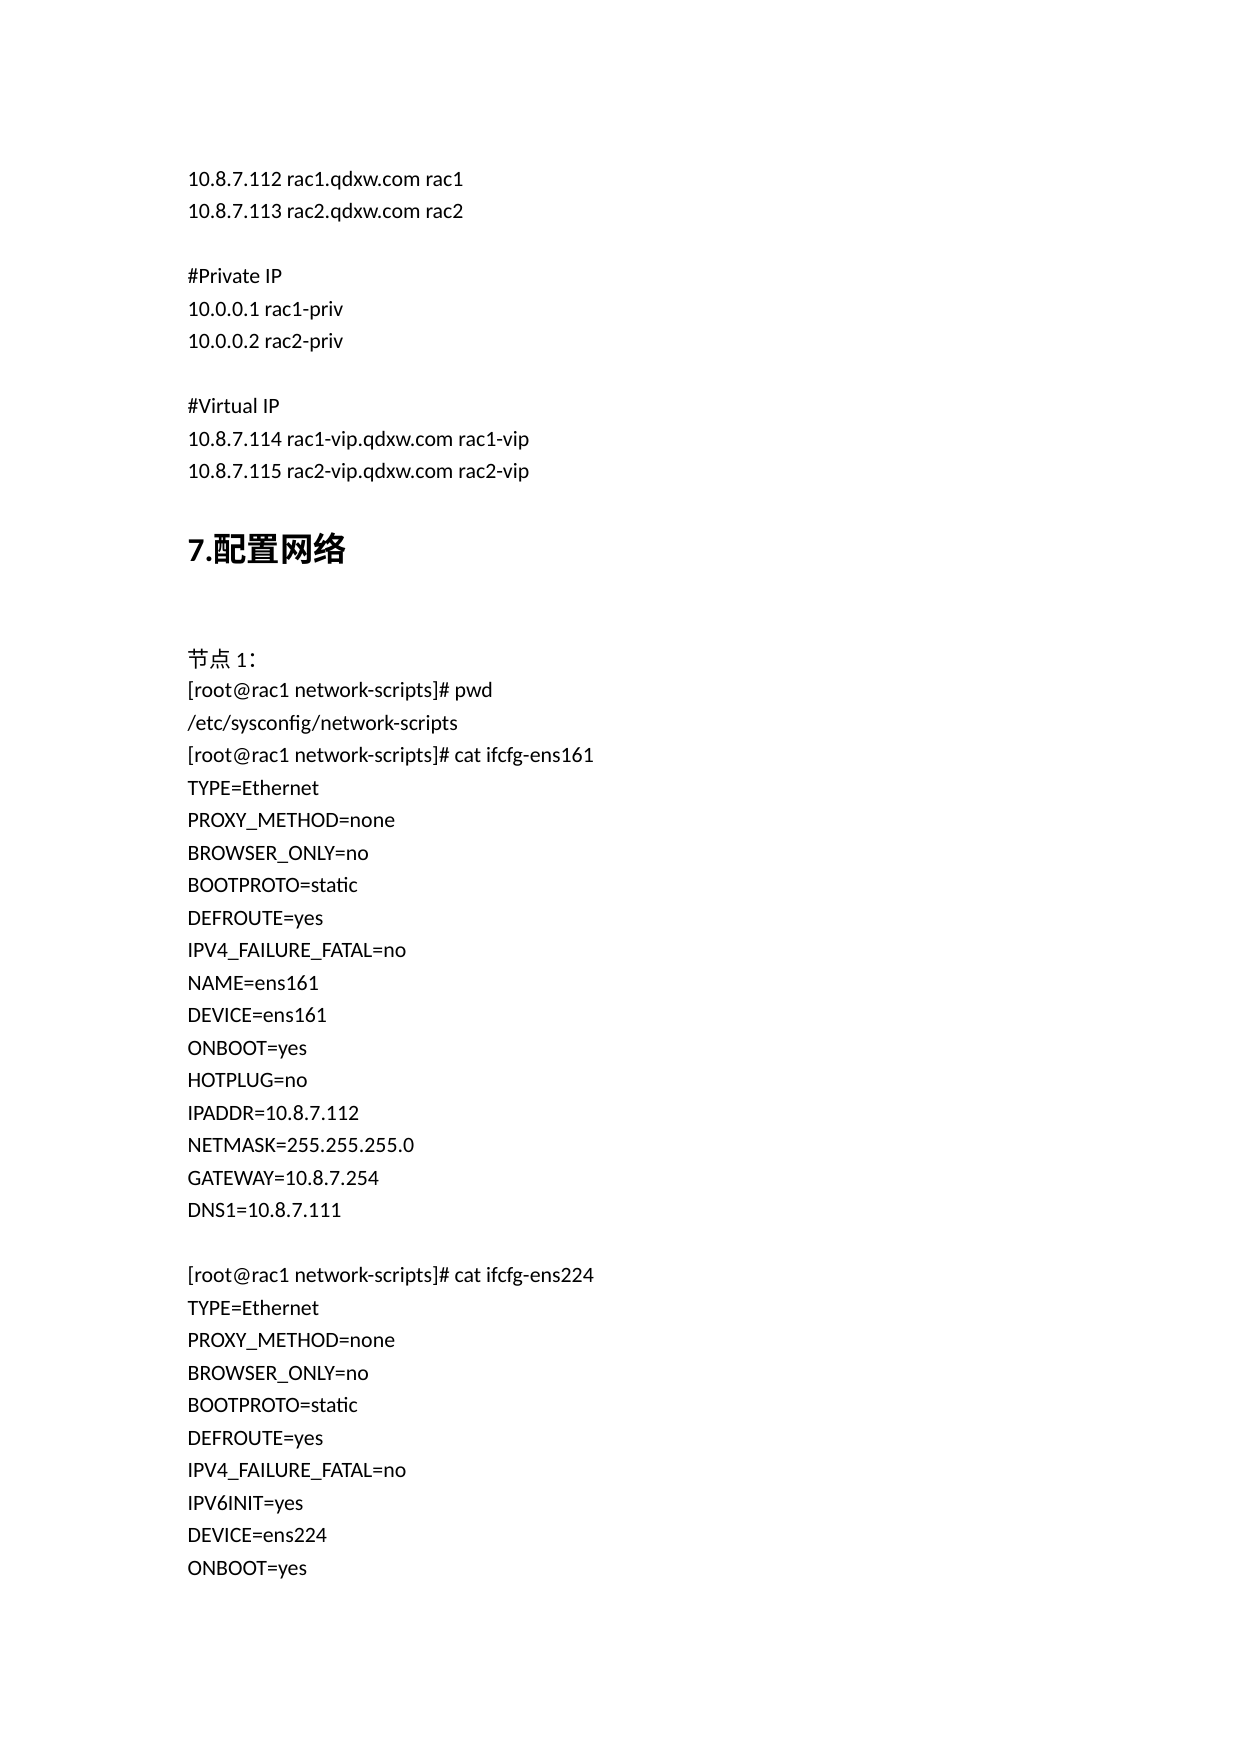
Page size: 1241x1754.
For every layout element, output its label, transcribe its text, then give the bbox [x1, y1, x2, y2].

text TYPE=Ethernet [187, 1291, 1053, 1324]
text NAME=ens161 [187, 966, 1053, 999]
text 10.8.7.114 rac1-vip.qdxw.com rac1-vip [187, 422, 1053, 454]
text BROWSER_ONLY=no [187, 1356, 1053, 1389]
text PROXY_METHOD=none [187, 804, 1053, 836]
text GATEWAY=10.8.7.254 [187, 1161, 1053, 1194]
text TYPE=Ethernet [187, 771, 1053, 804]
text /etc/sysconfig/network-scripts [187, 706, 1053, 739]
text DNS1=10.8.7.111 [187, 1194, 1053, 1226]
text IPADDR=10.8.7.112 [187, 1096, 1053, 1129]
text ONBOOT=yes [187, 1551, 1053, 1584]
text PROXY_METHOD=none [187, 1324, 1053, 1356]
text DEFROUTE=yes [187, 1421, 1053, 1454]
text BOOTPROTO=static [187, 869, 1053, 901]
text 10.0.0.1 rac1-priv [187, 292, 1053, 324]
text IPV4_FAILURE_FATAL=no [187, 1454, 1053, 1486]
text BROWSER_ONLY=no [187, 836, 1053, 869]
text [root@rac1 network-scripts]# cat ifcfg-ens161 [187, 739, 1053, 771]
text 节点1： [187, 641, 1053, 674]
text #Virtual IP [187, 389, 1053, 422]
text HOTPLUG=no [187, 1064, 1053, 1096]
text 10.0.0.2 rac2-priv [187, 324, 1053, 357]
text 10.8.7.112 rac1.qdxw.com rac1 [187, 162, 1053, 194]
text DEVICE=ens161 [187, 999, 1053, 1031]
text 10.8.7.115 rac2-vip.qdxw.com rac2-vip [187, 454, 1053, 487]
subtitle 7.配置网络 [187, 514, 1053, 579]
text [root@rac1 network-scripts]# pwd [187, 674, 1053, 706]
text [root@rac1 network-scripts]# cat ifcfg-ens224 [187, 1259, 1053, 1291]
text BOOTPROTO=static [187, 1389, 1053, 1421]
text NETMASK=255.255.255.0 [187, 1129, 1053, 1161]
text IPV6INIT=yes [187, 1486, 1053, 1519]
text DEVICE=ens224 [187, 1519, 1053, 1551]
text 10.8.7.113 rac2.qdxw.com rac2 [187, 194, 1053, 227]
text DEFROUTE=yes [187, 901, 1053, 934]
text IPV4_FAILURE_FATAL=no [187, 934, 1053, 966]
text ONBOOT=yes [187, 1031, 1053, 1064]
text #Private IP [187, 259, 1053, 292]
